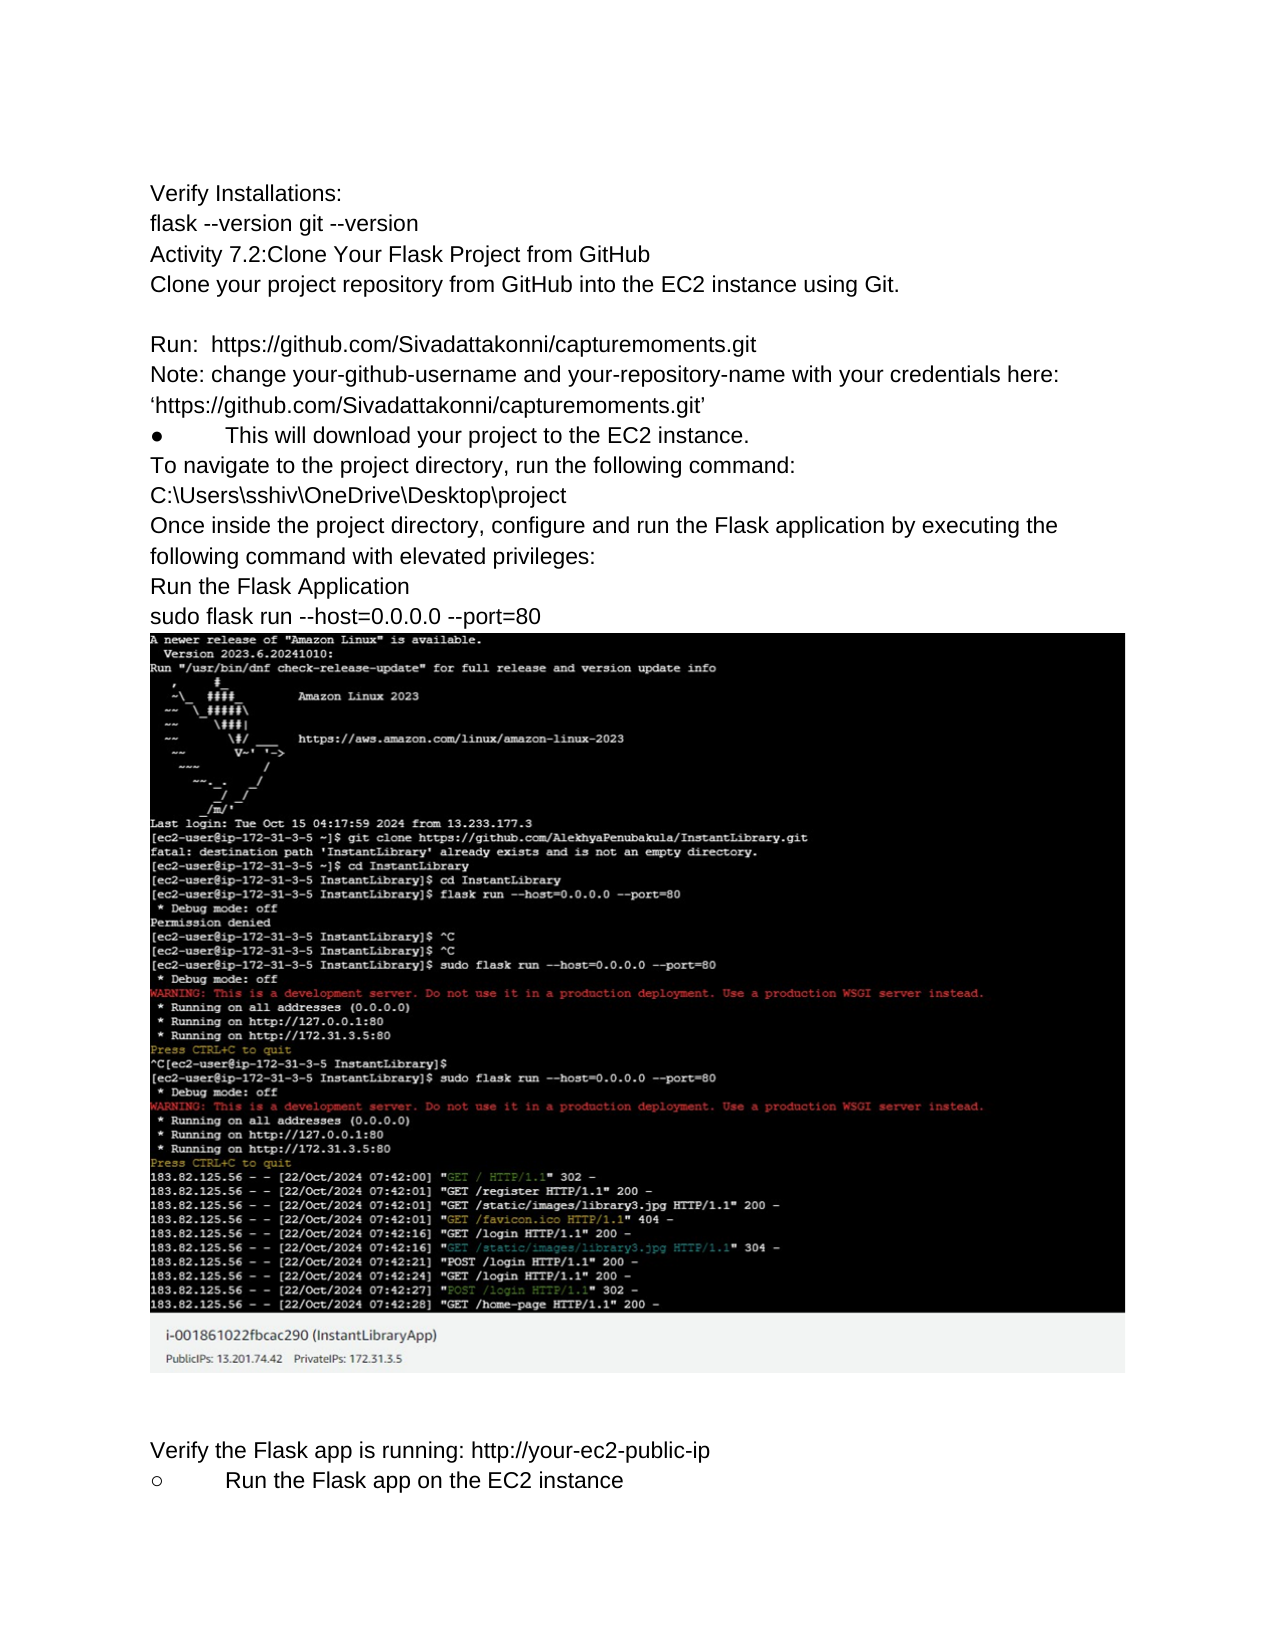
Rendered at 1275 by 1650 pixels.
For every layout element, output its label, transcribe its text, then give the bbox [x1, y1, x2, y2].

text Run: https://github.com/Sivadattakonni/capturemoments.git [150, 331, 1125, 358]
text Clone your project repository from GitHub into the EC2 instance using Git. [150, 271, 1125, 297]
text Verify Installations: [150, 180, 1125, 207]
text sudo flask run --host=0.0.0.0 --port=80 [150, 603, 1125, 629]
text ○ Run the Flask app on the EC2 instance [150, 1467, 1125, 1494]
text Once inside the project directory, configure and run the Flask application by executing the following command with elevated privileges: [150, 512, 1125, 569]
text Run the Flask Application [150, 573, 1125, 599]
text To navigate to the project directory, run the following command: [150, 452, 1125, 478]
text Note: change your-github-username and your-repository-name with your credentials here: ‘https://github.com/Sivadattakonni/capturemoments.git’ [150, 361, 1125, 418]
text flask --version git --version [150, 210, 1125, 237]
text Activity 7.2:Clone Your Flask Project from GitHub [150, 241, 1125, 267]
picture [150, 633, 1125, 1373]
text C:\Users\sshiv\OneDrive\Desktop\project [150, 482, 1125, 509]
text Verify the Flask app is running: http://your-ec2-public-ip [150, 1437, 1125, 1463]
text ● This will download your project to the EC2 instance. [150, 422, 1125, 448]
